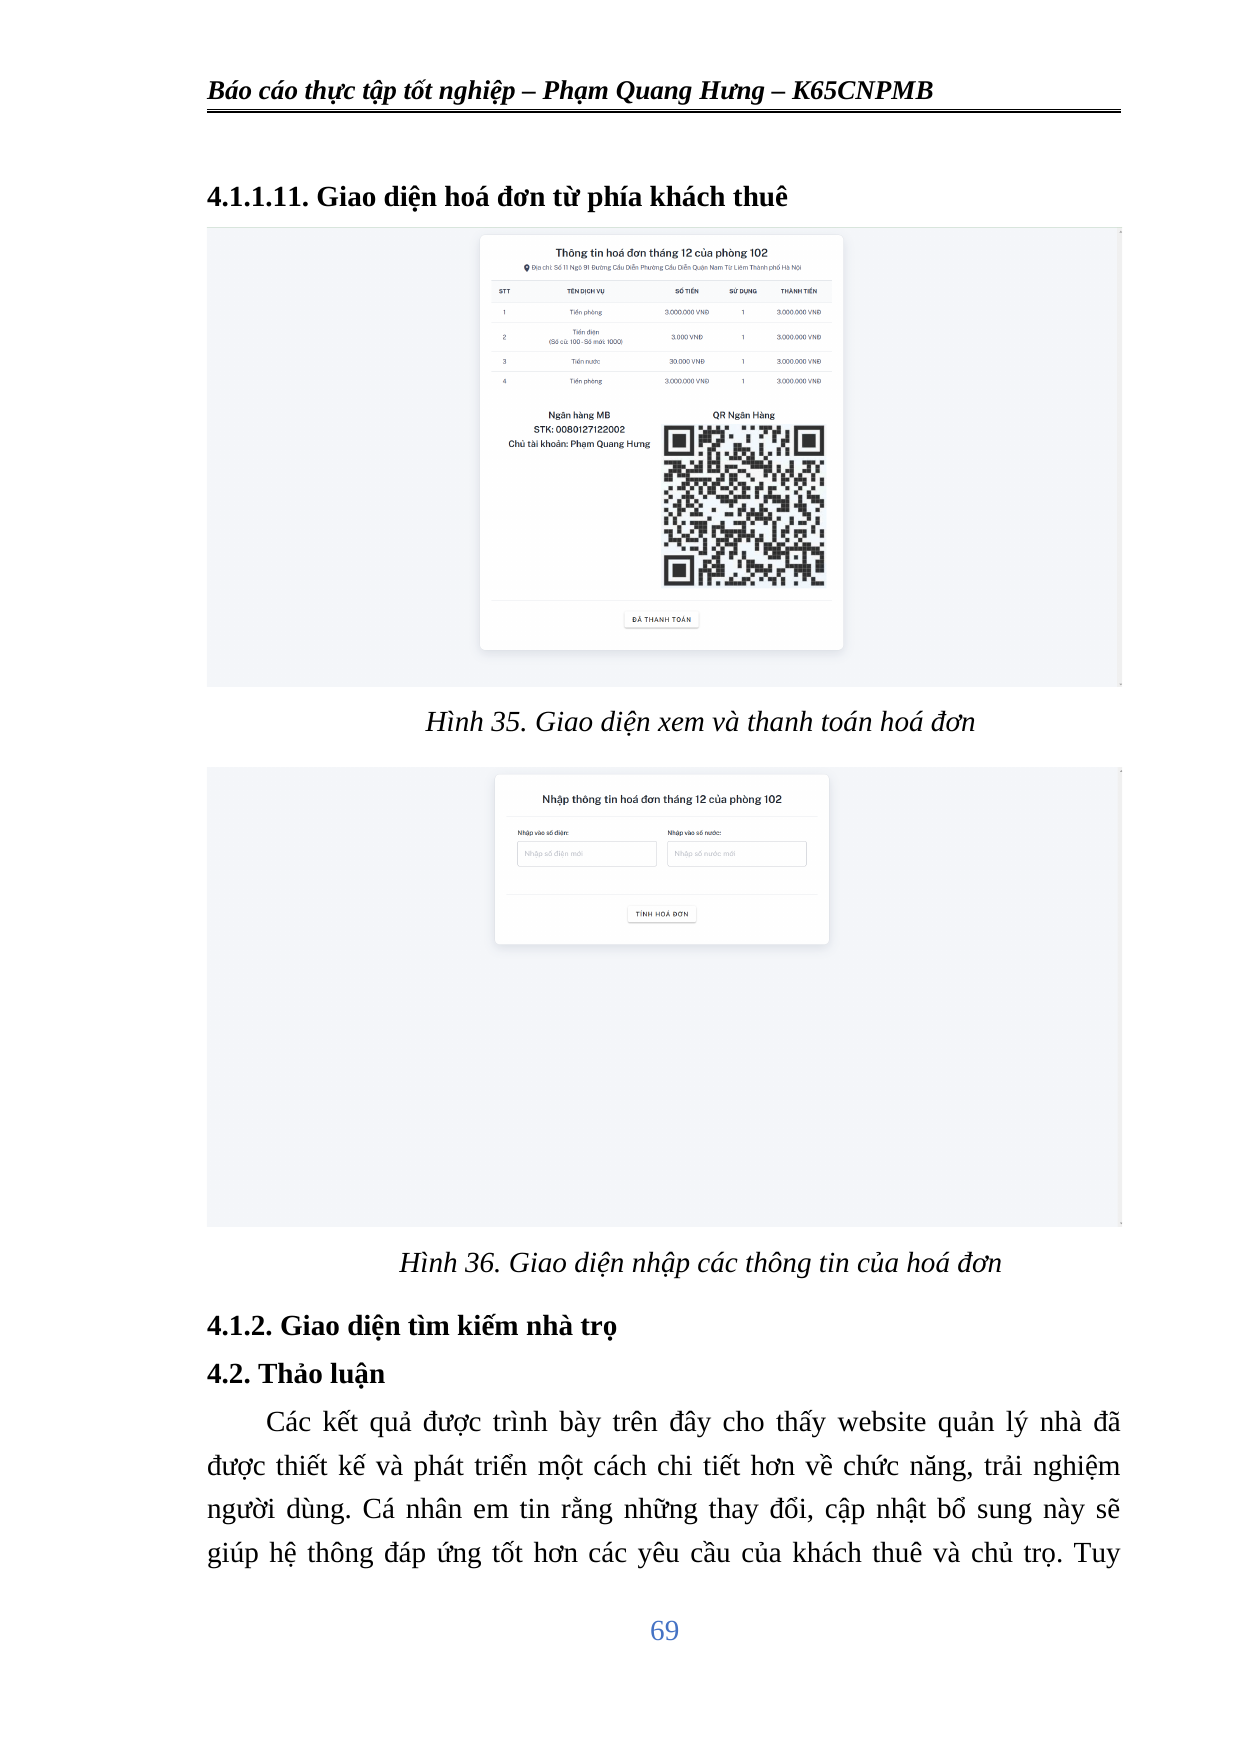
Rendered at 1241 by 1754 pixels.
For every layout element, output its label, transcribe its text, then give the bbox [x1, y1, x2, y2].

subtitle Hình 36. Giao diện nhập các thông tin của hoá đơn [282, 1245, 1122, 1279]
subtitle 4.2. Thảo luận [207, 1356, 1122, 1389]
picture [206, 227, 1123, 687]
subtitle 4.1.2. Giao diện tìm kiếm nhà trọ [207, 1308, 1122, 1342]
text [207, 1404, 1122, 1568]
subtitle 4.1.1.11. Giao diện hoá đơn từ phía khách thuê [207, 179, 1122, 213]
subtitle Hình 35. Giao diện xem và thanh toán hoá đơn [282, 704, 1122, 738]
picture [206, 767, 1123, 1227]
